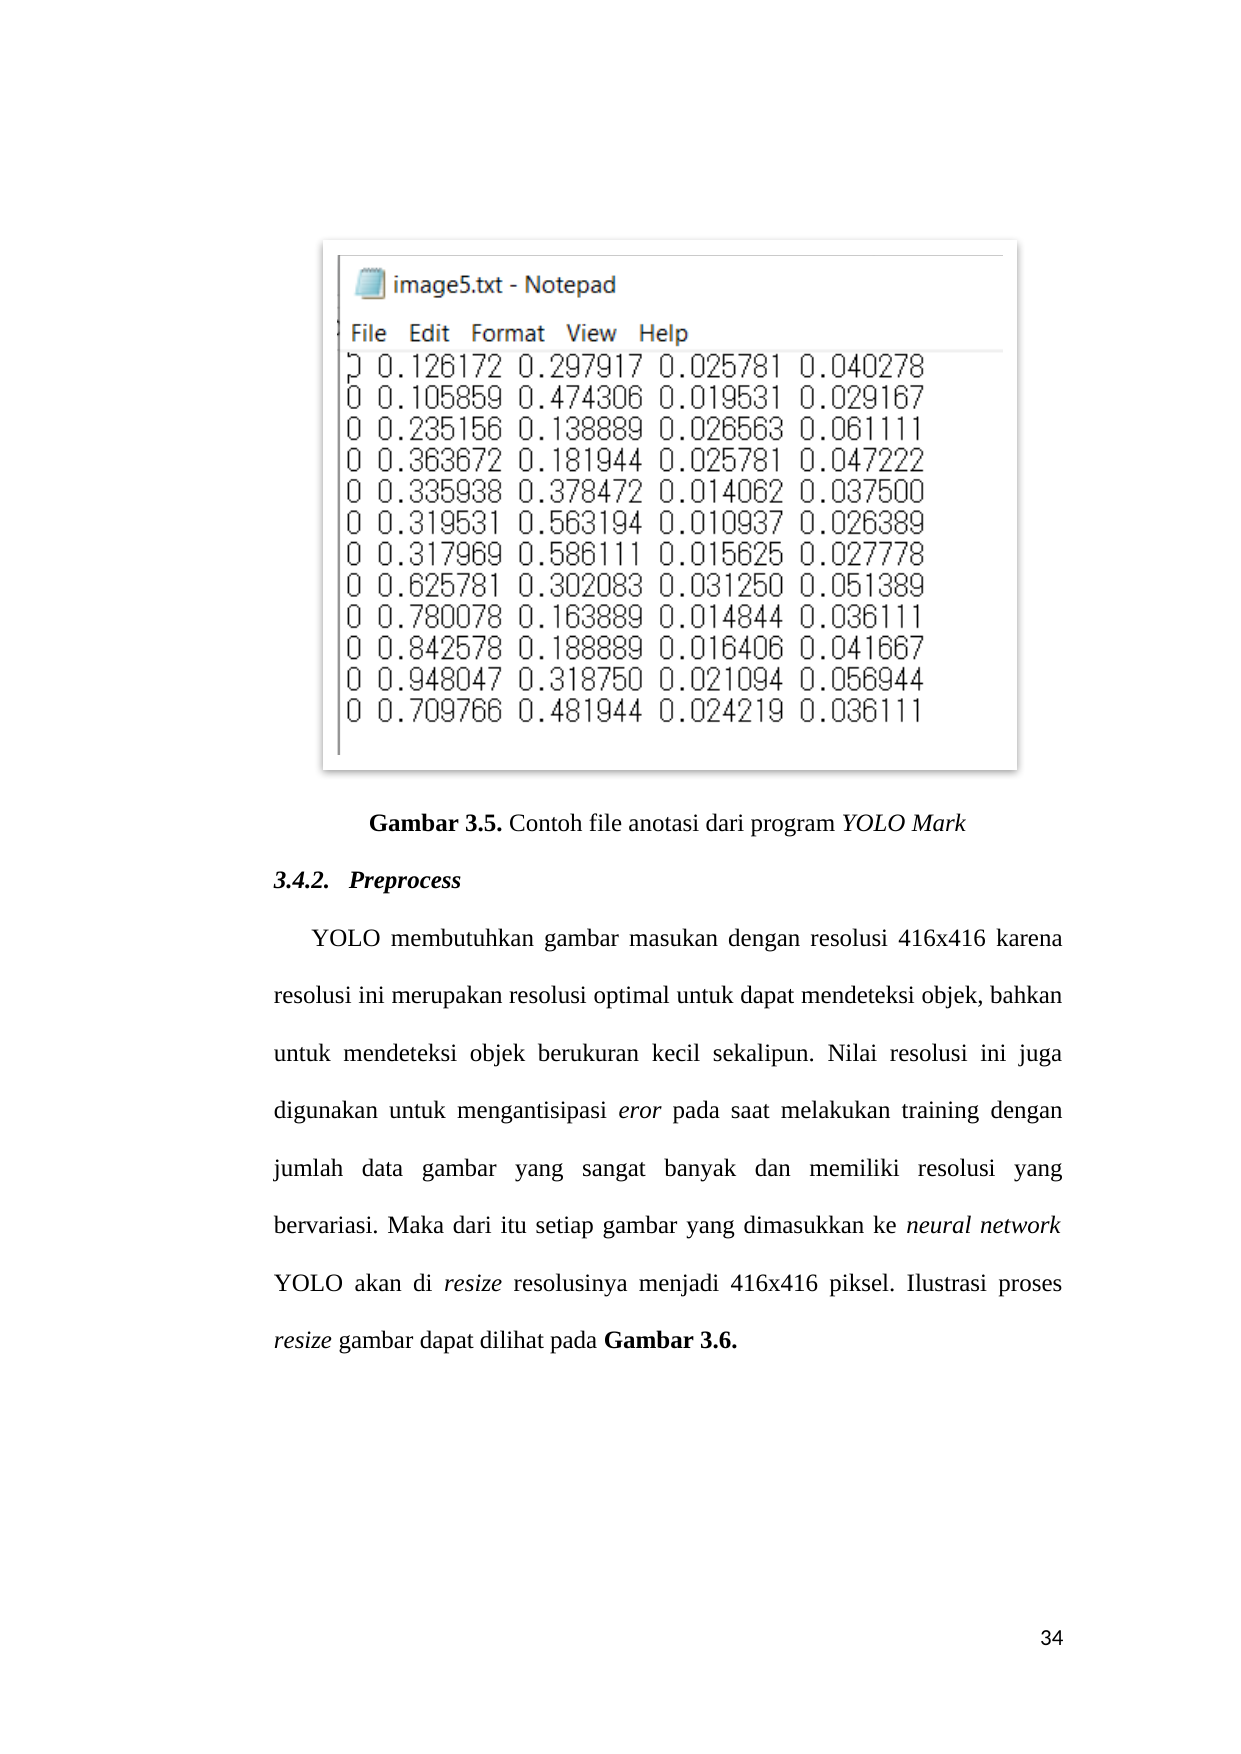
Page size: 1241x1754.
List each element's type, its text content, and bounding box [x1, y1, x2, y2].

text Gambar 3.5. Contoh file anotasi dari program YOLO Mark [274, 808, 1063, 837]
picture [337, 255, 1003, 755]
text YOLO membutuhkan gambar masukan dengan resolusi 416x416 karena resolusi ini merupakan resolusi optimal untuk dapat mendeteksi objek, bahkan untuk mendeteksi objek berukuran kecil sekalipun. Nilai resolusi ini juga digunakan untuk mengantisipasi eror pada saat melakukan training dengan jumlah data gambar yang sangat banyak dan memiliki resolusi yang bervariasi. Maka dari itu setiap gambar yang dimasukkan ke neural network YOLO akan di resize resolusinya menjadi 416x416 piksel. Ilustrasi proses resize gambar dapat dilihat pada Gambar 3.6. [274, 923, 1063, 1354]
subtitle Preprocess [274, 866, 1063, 894]
